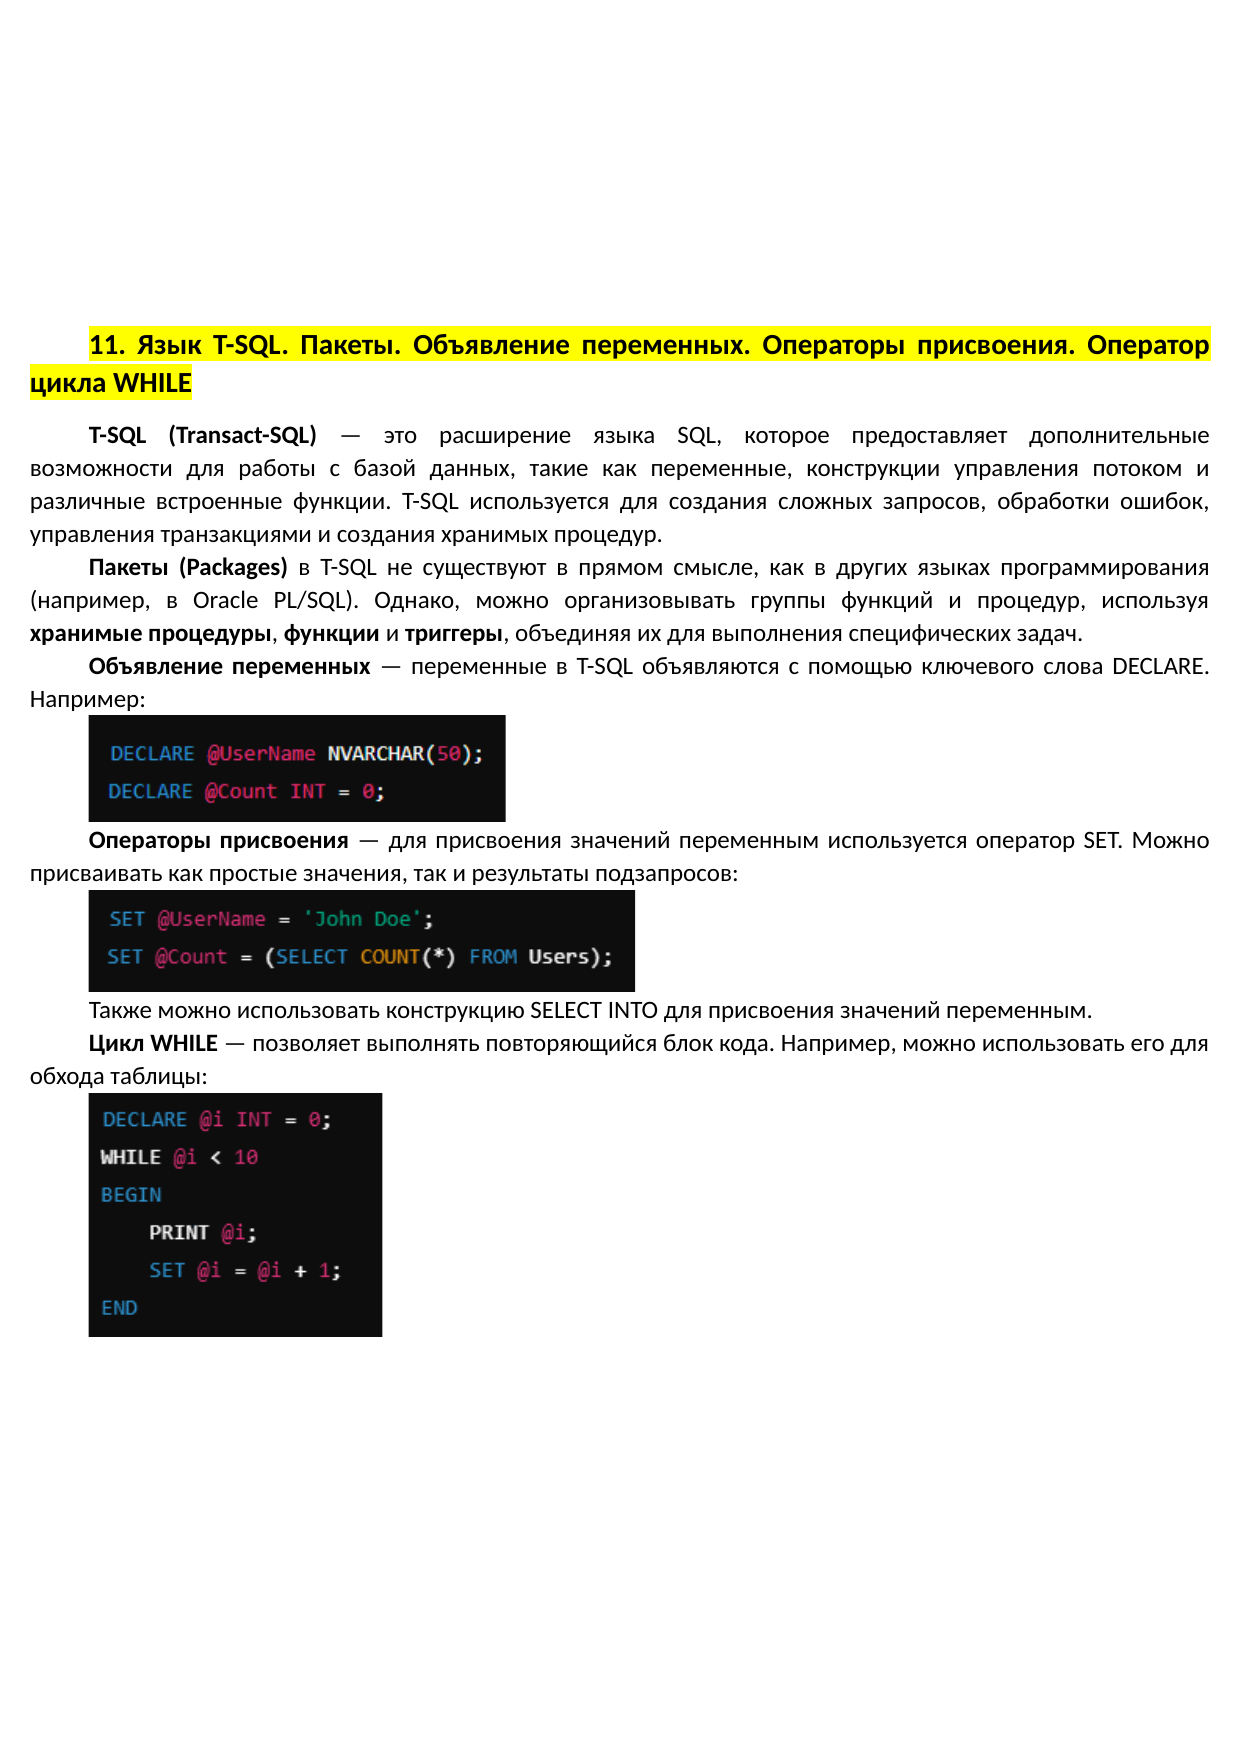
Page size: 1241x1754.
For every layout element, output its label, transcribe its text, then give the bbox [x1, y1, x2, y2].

text Объявление переменных — переменные в T-SQL объявляются с помощью ключевого слова DECLARE. Например: [29, 650, 1211, 713]
picture [88, 1093, 383, 1337]
text T-SQL (Transact-SQL) — это расширение языка SQL, которое предоставляет дополнительные возможности для работы с базой данных, такие как переменные, конструкции управления потоком и различные встроенные функции. T-SQL используется для создания сложных запросов, обработки ошибок, управления транзакциями и создания хранимых процедур. [29, 419, 1211, 549]
text Операторы присвоения — для присвоения значений переменным используется оператор SET. Можно присваивать как простые значения, так и результаты подзапросов: [29, 824, 1211, 888]
text Также можно использовать конструкцию SELECT INTO для присвоения значений переменным. [29, 994, 1211, 1025]
picture [88, 715, 506, 822]
text 11. Язык T-SQL. Пакеты. Объявление переменных. Операторы присвоения. Оператор цикла WHILE [29, 326, 1211, 400]
text Цикл WHILE — позволяет выполнять повторяющийся блок кода. Например, можно использовать его для обхода таблицы: [29, 1027, 1211, 1091]
picture [88, 890, 636, 992]
text Пакеты (Packages) в T-SQL не существуют в прямом смысле, как в других языках программирования (например, в Oracle PL/SQL). Однако, можно организовывать группы функций и процедур, используя хранимые процедуры, функции и триггеры, объединяя их для выполнения специфических задач. [29, 551, 1211, 647]
